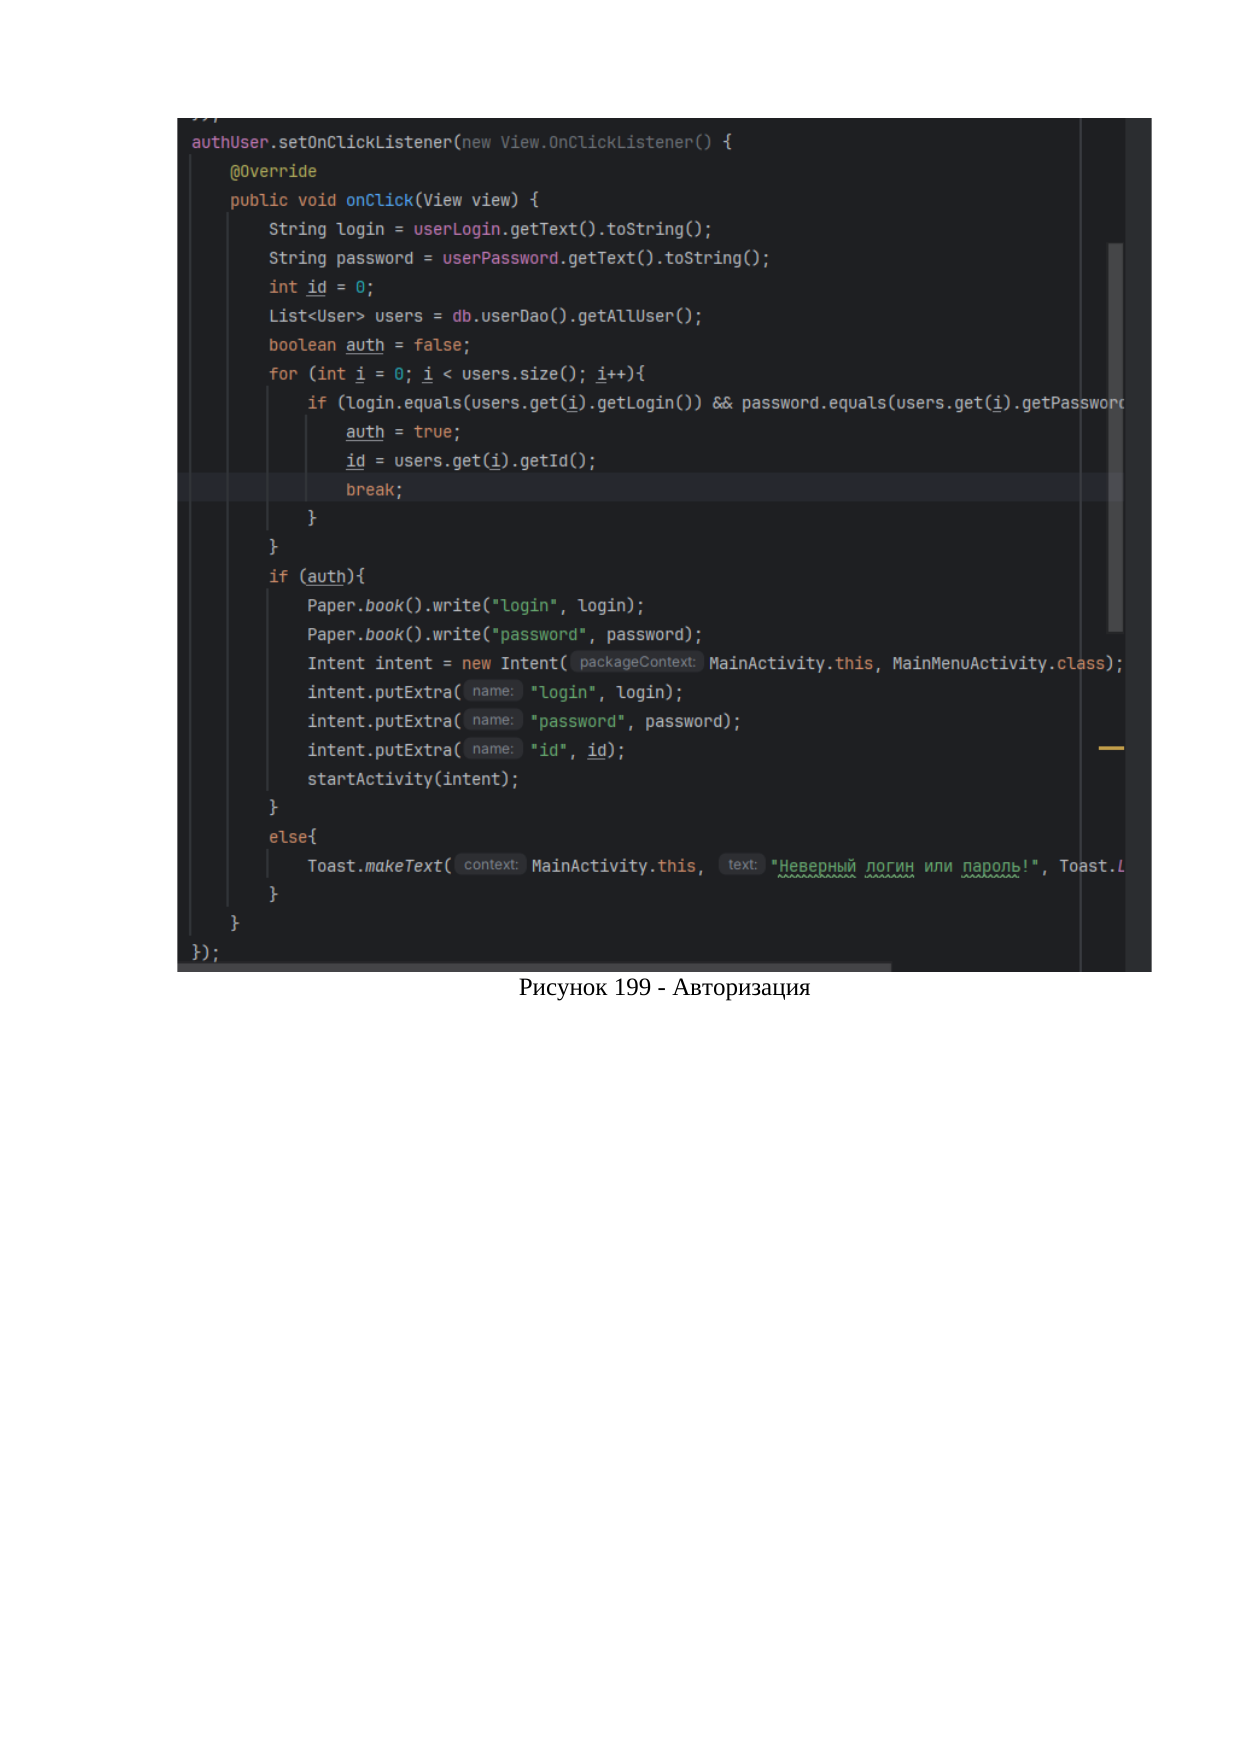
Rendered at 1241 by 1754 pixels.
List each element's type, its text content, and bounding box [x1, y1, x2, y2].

text Рисунок 199 - Авторизация [177, 972, 1152, 1001]
picture [177, 118, 1152, 972]
